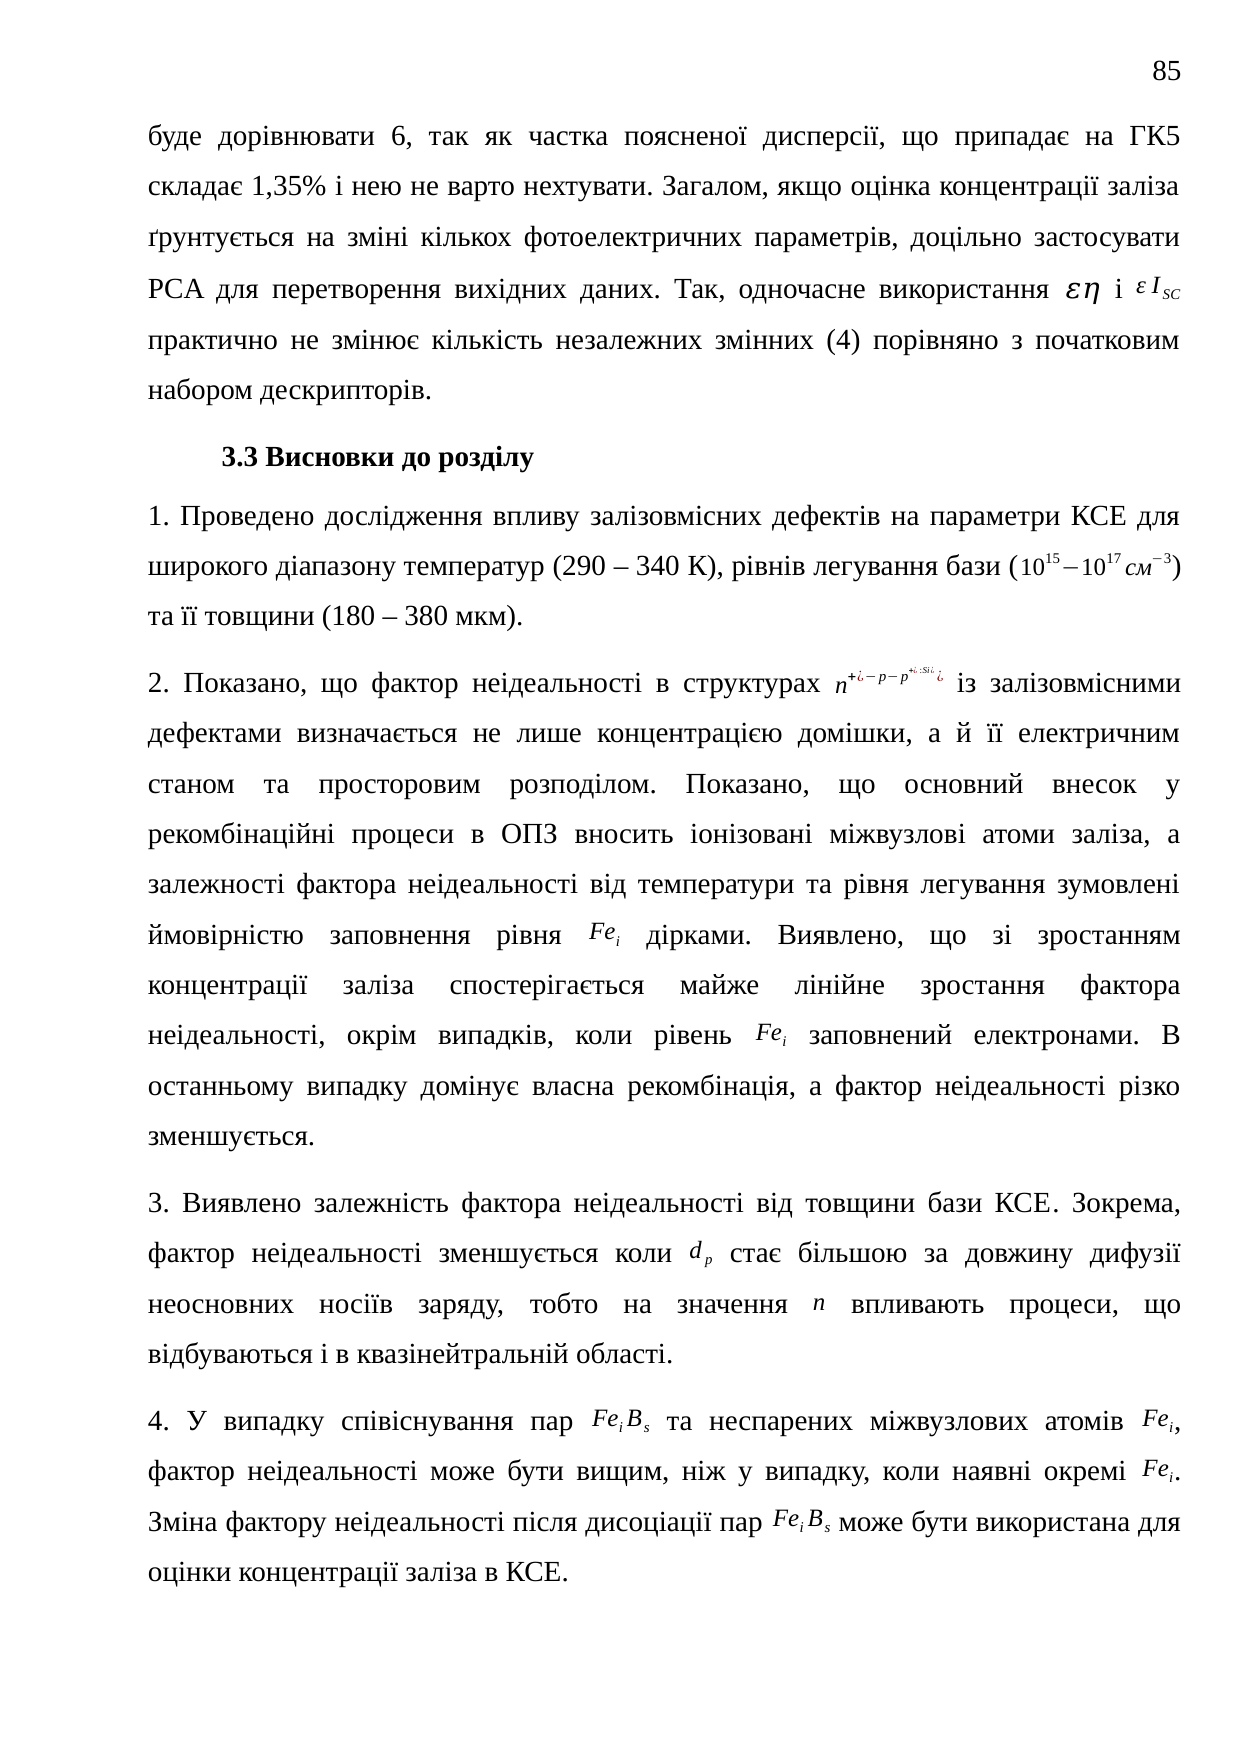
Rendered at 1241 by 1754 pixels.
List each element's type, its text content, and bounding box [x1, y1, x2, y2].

subtitle 3.3 Висновки до розділу [148, 439, 1181, 473]
text 4. У випадку співіснування пар та неспарених міжвузлових атомів , фактор неідеальності може бути вищим, ніж у випадку, коли наявні окремі . Зміна фактору неідеальності після дисоціації пар може бути використана для оцінки концентрації заліза в КСЕ. [148, 1403, 1181, 1587]
text 1. Проведено дослідження впливу залізовмісних дефектів на параметри КСЕ для широкого діапазону температур (290 – 340 К), рівнів легування бази () та її товщини (180 – 380 мкм). [148, 498, 1181, 632]
text 3. Виявлено залежність фактора неідеальності від товщини бази КСЕ. Зокрема, фактор неідеальності зменшується коли стає більшою за довжину дифузії неосновних носіїв заряду, тобто на значення впливають процеси, що відбуваються і в квазінейтральній області. [148, 1185, 1181, 1369]
text 2. Показано, що фактор неідеальності в структурах із залізовмісними дефектами визначається не лише концентрацією домішки, а й її електричним станом та просторовим розподілом. Показано, що основний внесок у рекомбінаційні процеси в ОПЗ вносить іонізовані міжвузлові атоми заліза, а залежності фактора неідеальності від температури та рівня легування зумовлені ймовірністю заповнення рівня дірками. Виявлено, що зі зростанням концентрації заліза спостерігається майже лінійне зростання фактора неідеальності, окрім випадків, коли рівень заповнений електронами. В останньому випадку домінує власна рекомбінація, а фактор неідеальності різко зменшується. [148, 665, 1181, 1152]
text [148, 118, 1181, 406]
